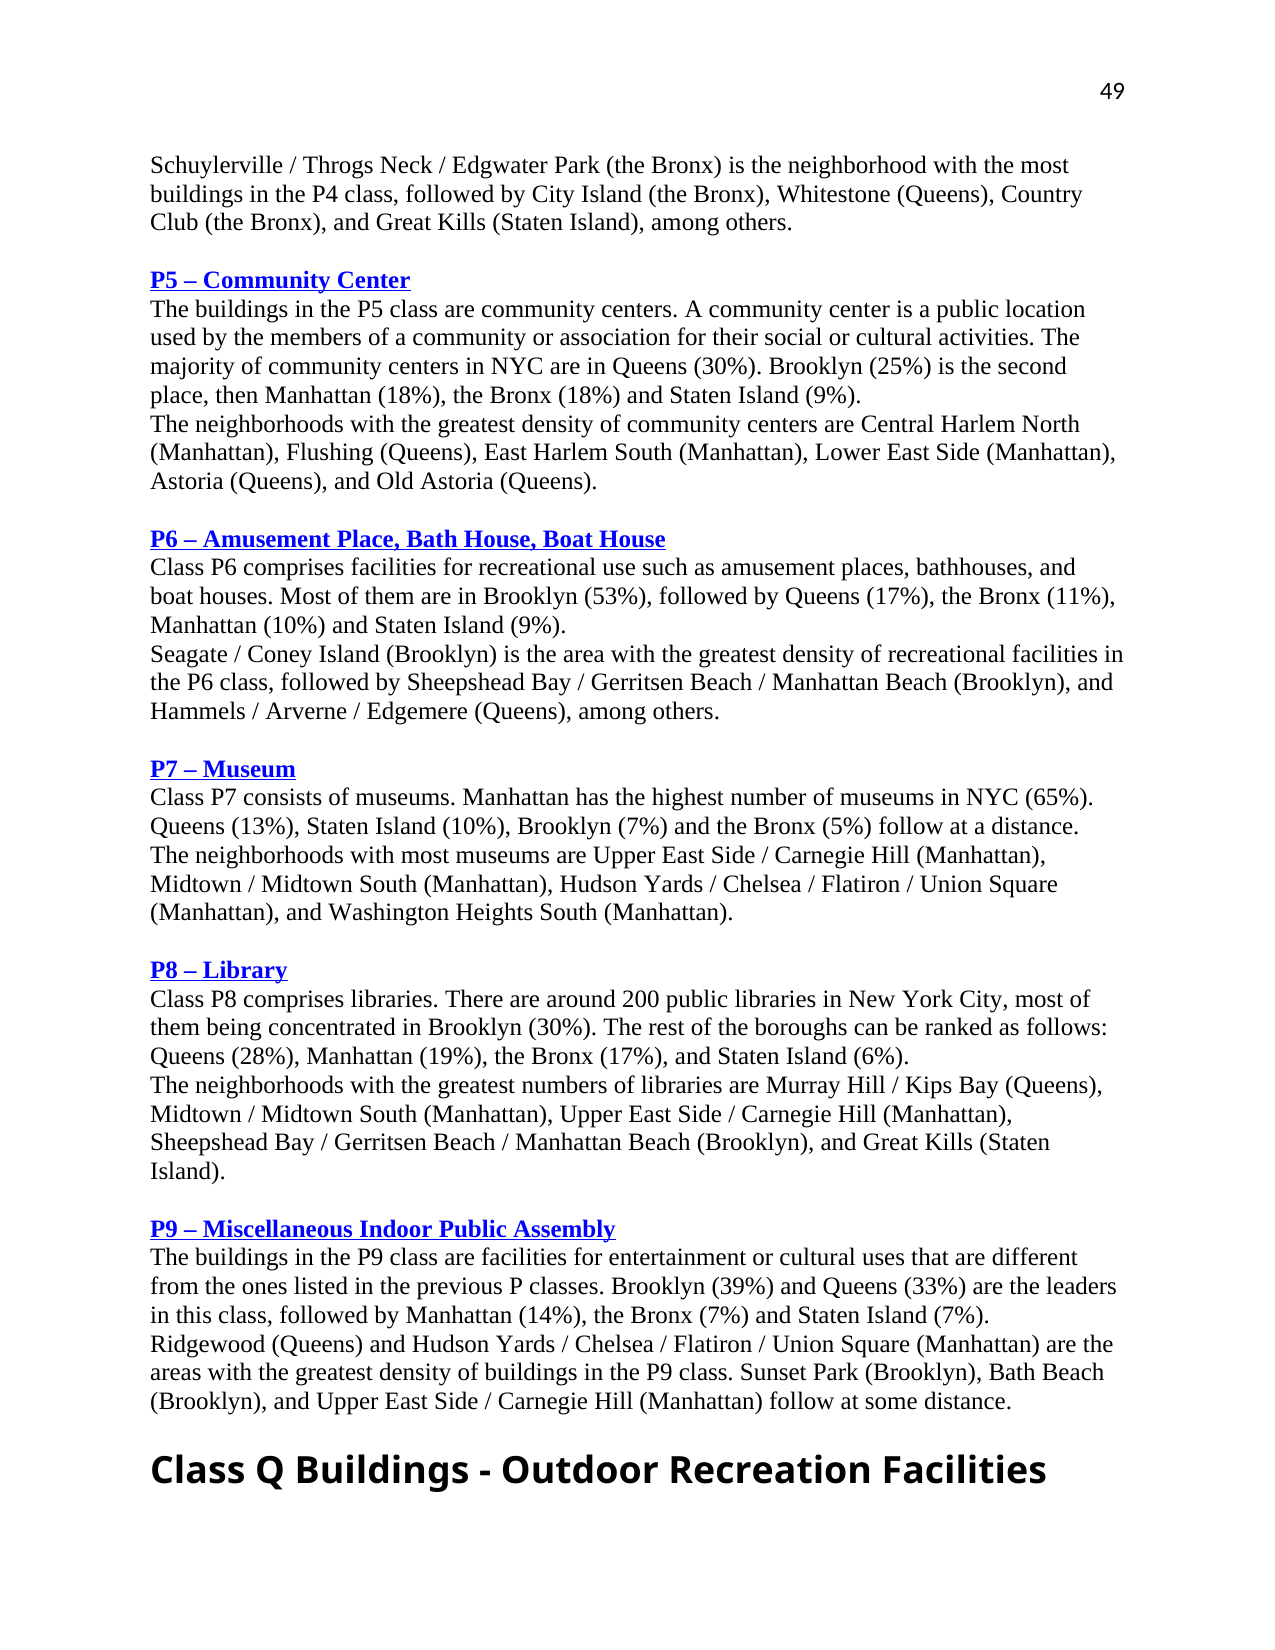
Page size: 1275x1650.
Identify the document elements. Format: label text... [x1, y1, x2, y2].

text Schuylerville / Throgs Neck / Edgwater Park (the Bronx) is the neighborhood with the most buildings in the P4 class, followed by City Island (the Bronx), Whitestone (Queens), Country Club (the Bronx), and Great Kills (Staten Island), among others. [150, 150, 1125, 236]
text Class P7 consists of museums. Manhattan has the highest number of museums in NYC (65%). Queens (13%), Staten Island (10%), Brooklyn (7%) and the Bronx (5%) follow at a distance. [150, 782, 1125, 840]
text The neighborhoods with the greatest numbers of libraries are Murray Hill / Kips Bay (Queens), Midtown / Midtown South (Manhattan), Upper East Side / Carnegie Hill (Manhattan), Sheepshead Bay / Gerritsen Beach / Manhattan Beach (Brooklyn), and Great Kills (Staten Island). [150, 1070, 1125, 1185]
text P8 – Library [150, 955, 1125, 984]
text The neighborhoods with the greatest density of community centers are Central Harlem North (Manhattan), Flushing (Queens), East Harlem South (Manhattan), Lower East Side (Manhattan), Astoria (Queens), and Old Astoria (Queens). [150, 409, 1125, 495]
text Class P6 comprises facilities for recreational use such as amusement places, bathhouses, and boat houses. Most of them are in Brooklyn (53%), followed by Queens (17%), the Bronx (11%), Manhattan (10%) and Staten Island (9%). [150, 552, 1125, 639]
text The buildings in the P9 class are facilities for entertainment or cultural uses that are different from the ones listed in the previous P classes. Brooklyn (39%) and Queens (33%) are the leaders in this class, followed by Manhattan (14%), the Bronx (7%) and Staten Island (7%). [150, 1242, 1125, 1329]
text Ridgewood (Queens) and Hudson Yards / Chelsea / Flatiron / Union Square (Manhattan) are the areas with the greatest density of buildings in the P9 class. Sunset Park (Brooklyn), Bath Beach (Brooklyn), and Upper East Side / Carnegie Hill (Manhattan) follow at some distance. [150, 1329, 1125, 1415]
text P9 – Miscellaneous Indoor Public Assembly [150, 1214, 1125, 1242]
subtitle Class Q Buildings - Outdoor Recreation Facilities [150, 1444, 1125, 1495]
text P7 – Museum [150, 754, 1125, 782]
text Class P8 comprises libraries. There are around 200 public libraries in New York City, most of them being concentrated in Brooklyn (30%). The rest of the boroughs can be ranked as follows: Queens (28%), Manhattan (19%), the Bronx (17%), and Staten Island (6%). [150, 984, 1125, 1070]
text The buildings in the P5 class are community centers. A community center is a public location used by the members of a community or association for their social or cultural activities. The majority of community centers in NYC are in Queens (30%). Brooklyn (25%) is the second place, then Manhattan (18%), the Bronx (18%) and Staten Island (9%). [150, 294, 1125, 409]
text The neighborhoods with most museums are Upper East Side / Carnegie Hill (Manhattan), Midtown / Midtown South (Manhattan), Hudson Yards / Chelsea / Flatiron / Union Square (Manhattan), and Washington Heights South (Manhattan). [150, 840, 1125, 926]
text P6 – Amusement Place, Bath House, Boat House [150, 524, 1125, 552]
text P5 – Community Center [150, 265, 1125, 294]
text Seagate / Coney Island (Brooklyn) is the area with the greatest density of recreational facilities in the P6 class, followed by Sheepshead Bay / Gerritsen Beach / Manhattan Beach (Brooklyn), and Hammels / Arverne / Edgemere (Queens), among others. [150, 639, 1125, 725]
